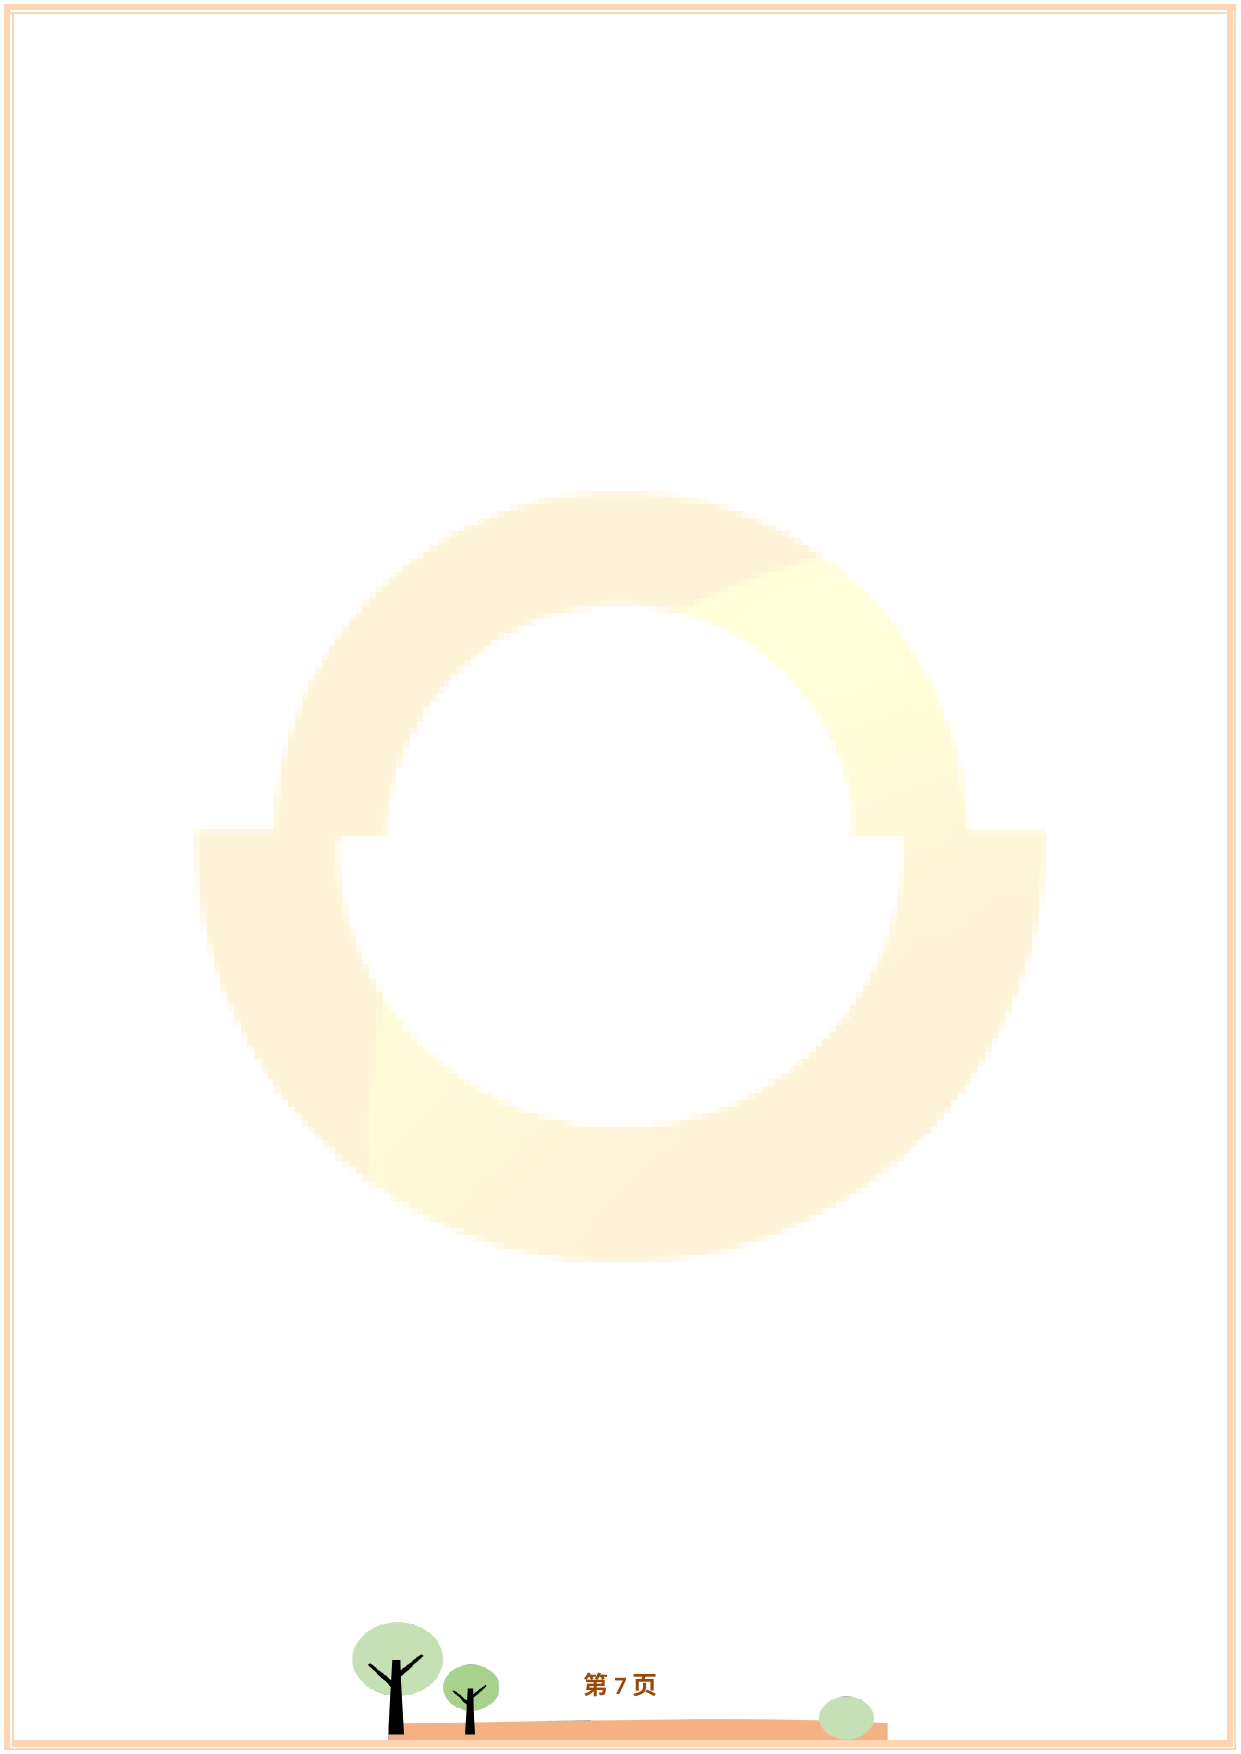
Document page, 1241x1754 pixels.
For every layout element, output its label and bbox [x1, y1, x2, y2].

picture [352, 1622, 888, 1740]
